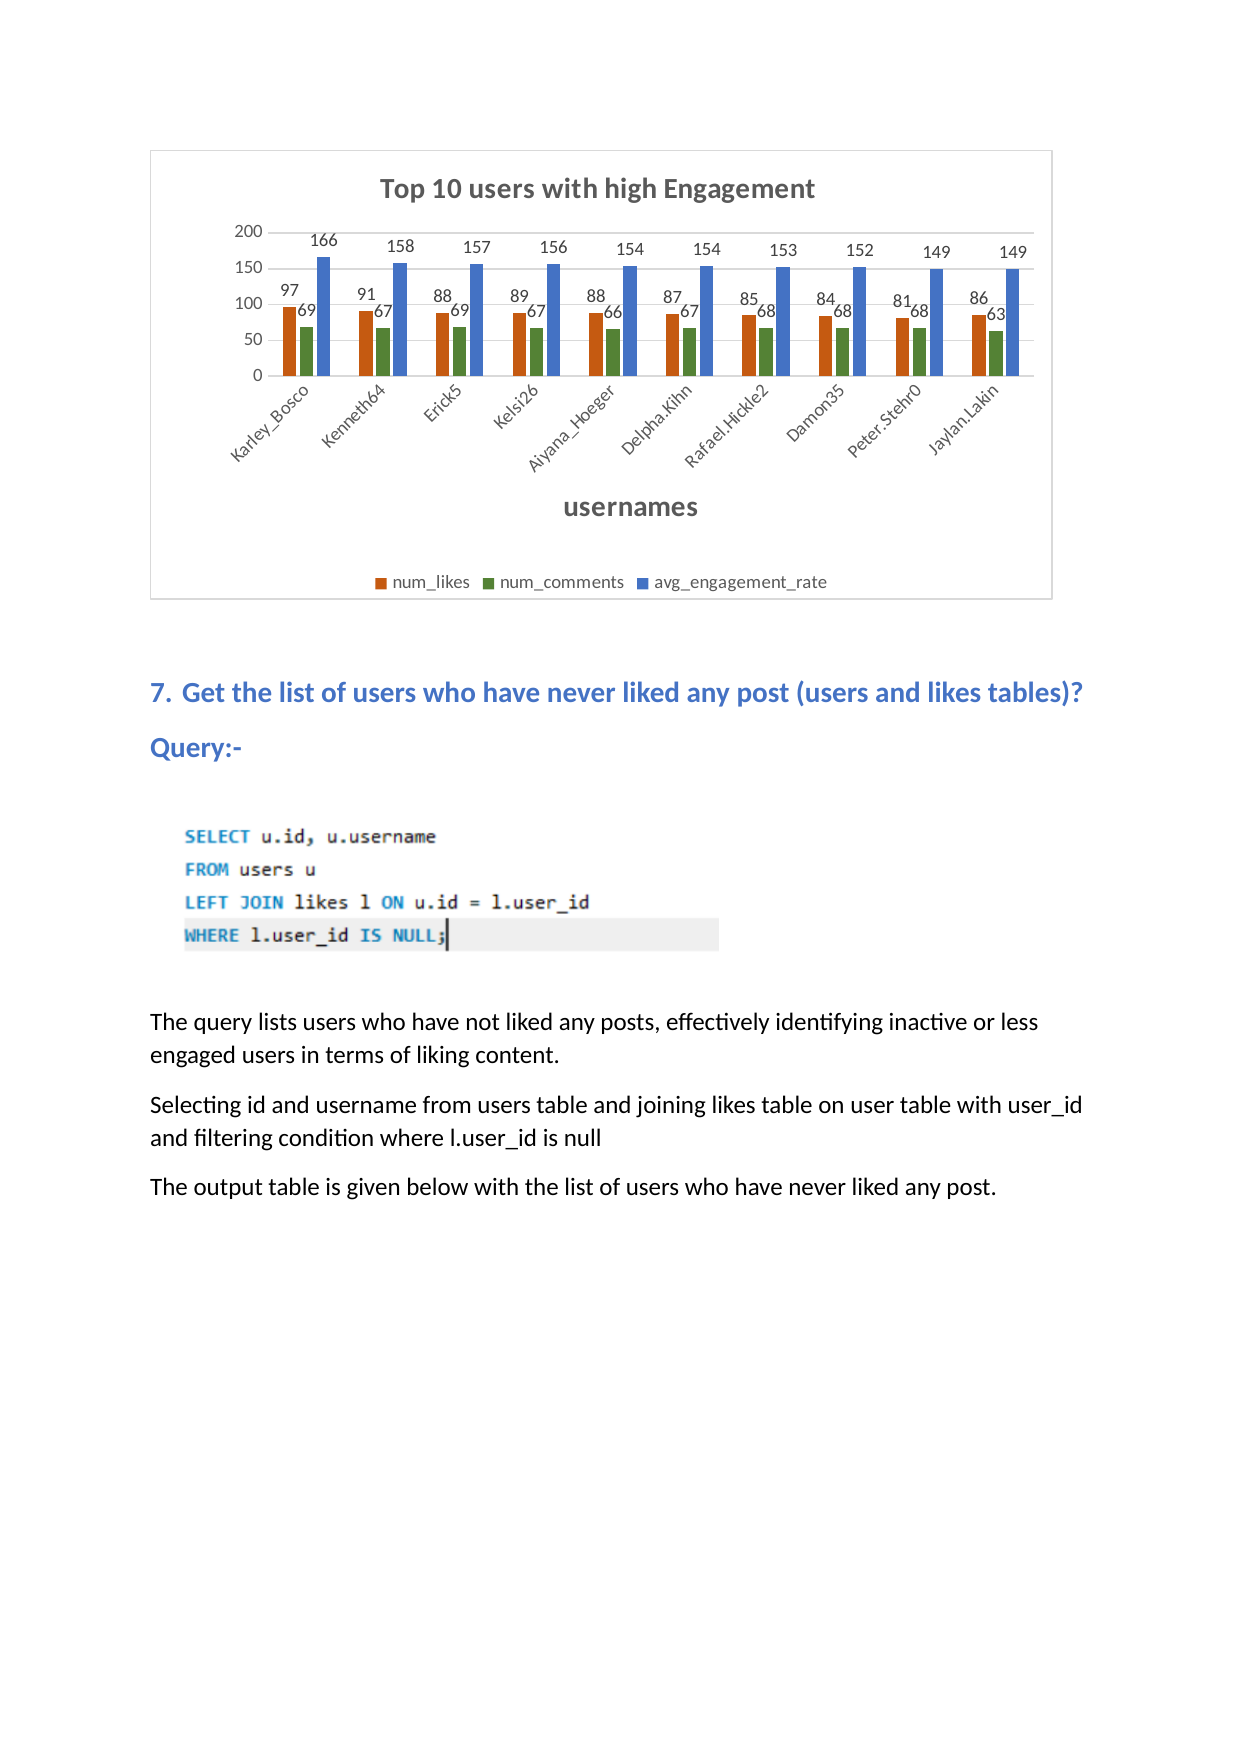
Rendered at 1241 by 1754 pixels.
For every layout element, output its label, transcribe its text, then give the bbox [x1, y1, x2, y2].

picture [150, 784, 719, 988]
text The query lists users who have not liked any posts, effectively identifying inactive or less engaged users in terms of liking content. [150, 1006, 1090, 1070]
text Query:- [150, 729, 1090, 765]
text 7. Get the list of users who have never liked any post (users and likes tables)? [150, 674, 1090, 709]
text The output table is given below with the list of users who have never liked any post. [150, 1171, 1090, 1202]
text Selecting id and username from users table and joining likes table on user table with user_id and filtering condition where l.user_id is null [150, 1089, 1090, 1152]
